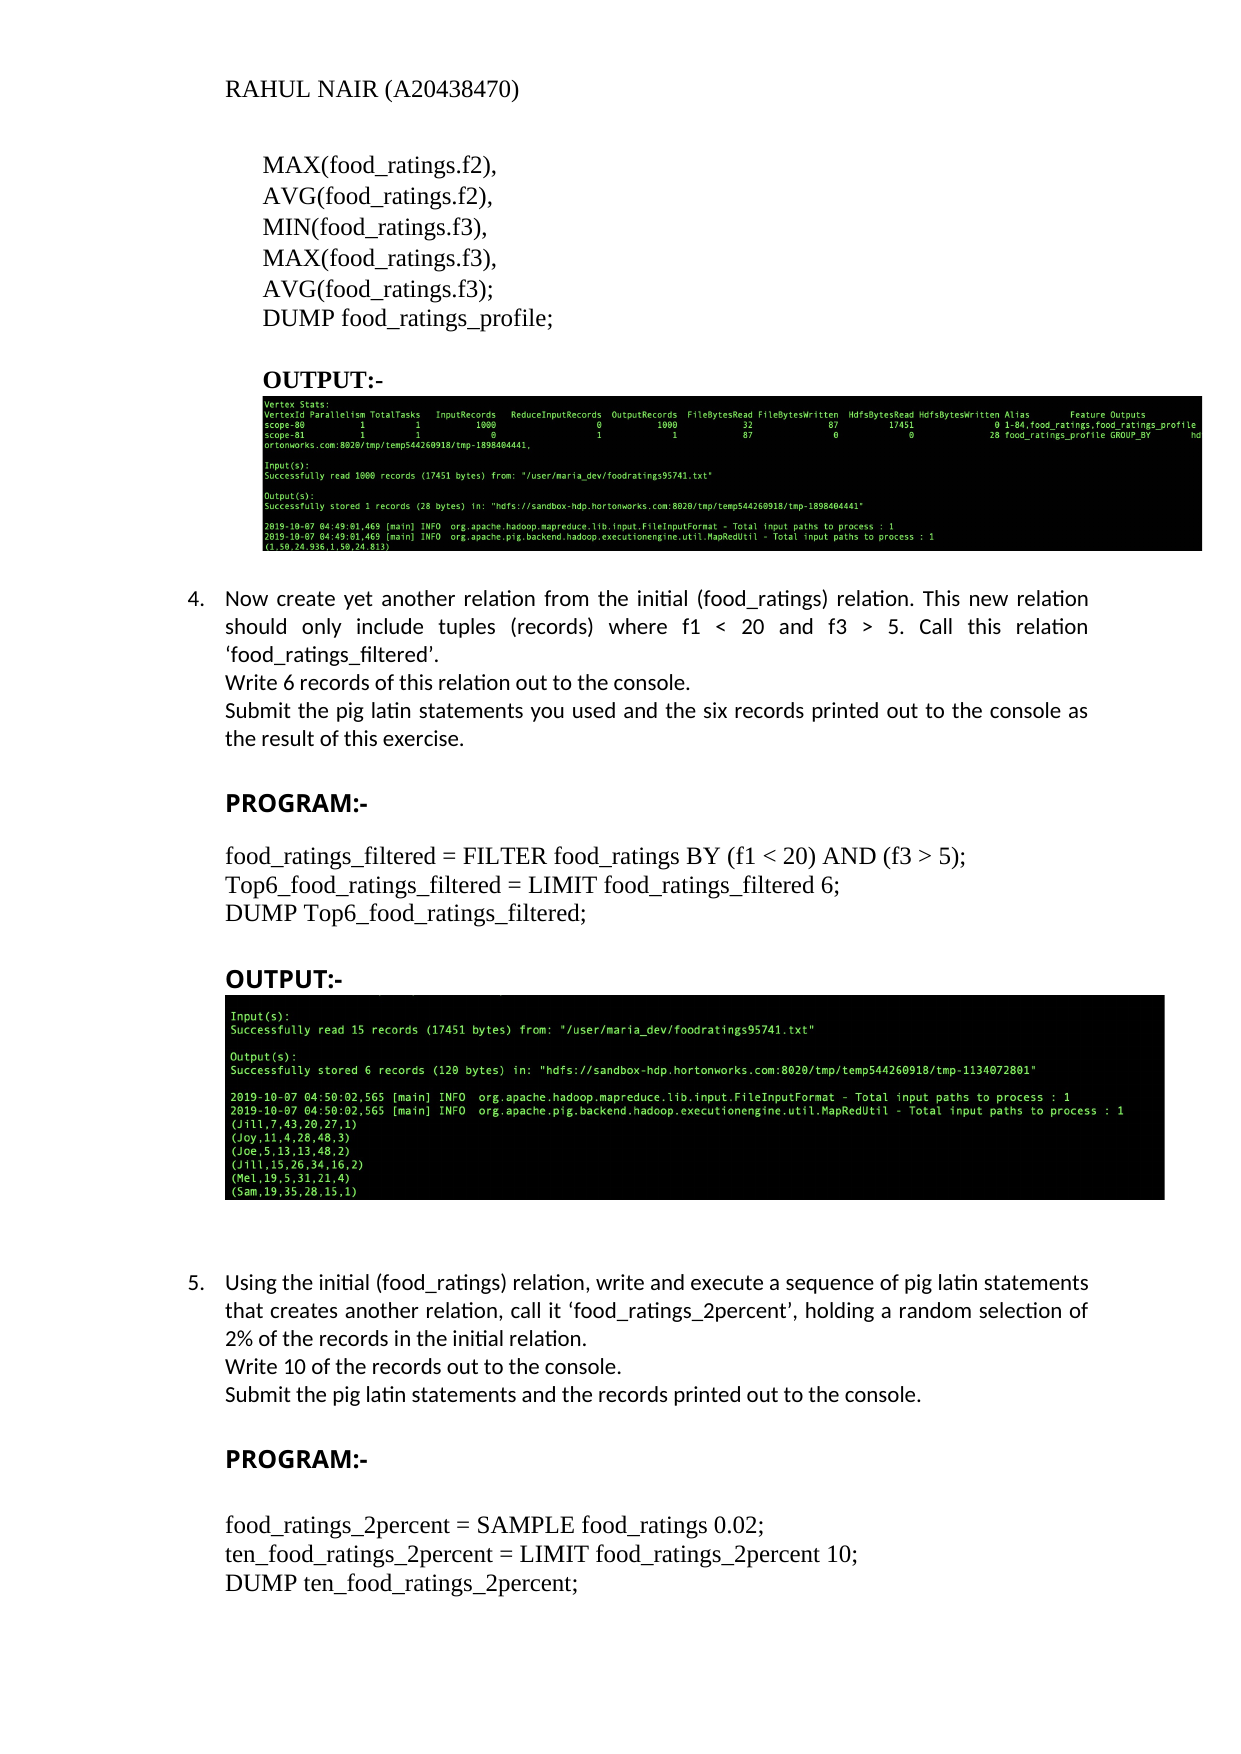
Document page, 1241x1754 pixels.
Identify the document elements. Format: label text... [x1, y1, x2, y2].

text food_ratings_filtered = FILTER food_ratings BY (f1 < 20) AND (f3 > 5); [225, 841, 1090, 870]
list MIN(food_ratings.f3), [262, 212, 1090, 241]
list OUTPUT:- [225, 961, 1090, 995]
list Write 10 of the records out to the console. [225, 1352, 1090, 1380]
list PROGRAM:- [225, 786, 1090, 820]
list Submit the pig latin statements you used and the six records printed out to the console as the result of this exercise. [225, 696, 1090, 752]
list Top6_food_ratings_filtered = LIMIT food_ratings_filtered 6; [225, 870, 1090, 898]
picture [225, 995, 1165, 1200]
list MAX(food_ratings.f2), [262, 150, 1090, 179]
list Using the initial (food_ratings) relation, write and execute a sequence of pig latin statements that creates another relation, call it ‘food_ratings_2percent’, holding a random selection of 2% of the records in the initial relation. [187, 1268, 1090, 1352]
list PROGRAM:- [225, 1442, 1090, 1476]
list OUTPUT:- [262, 365, 1090, 394]
list ten_food_ratings_2percent = LIMIT food_ratings_2percent 10; [225, 1539, 1090, 1568]
list DUMP food_ratings_profile; [262, 303, 1090, 332]
list MAX(food_ratings.f3), [262, 243, 1090, 272]
list food_ratings_2percent = SAMPLE food_ratings 0.02; [225, 1510, 1090, 1539]
list Write 6 records of this relation out to the console. [225, 668, 1090, 696]
list Submit the pig latin statements and the records printed out to the console. [225, 1380, 1090, 1408]
list DUMP Top6_food_ratings_filtered; [225, 898, 1090, 927]
list Now create yet another relation from the initial (food_ratings) relation. This new relation should only include tuples (records) where f1 < 20 and f3 > 5. Call this relation ‘food_ratings_filtered’. [187, 584, 1090, 668]
list AVG(food_ratings.f3); [262, 274, 1090, 303]
picture [262, 396, 1203, 551]
list AVG(food_ratings.f2), [262, 181, 1090, 210]
list DUMP ten_food_ratings_2percent; [225, 1568, 1090, 1596]
